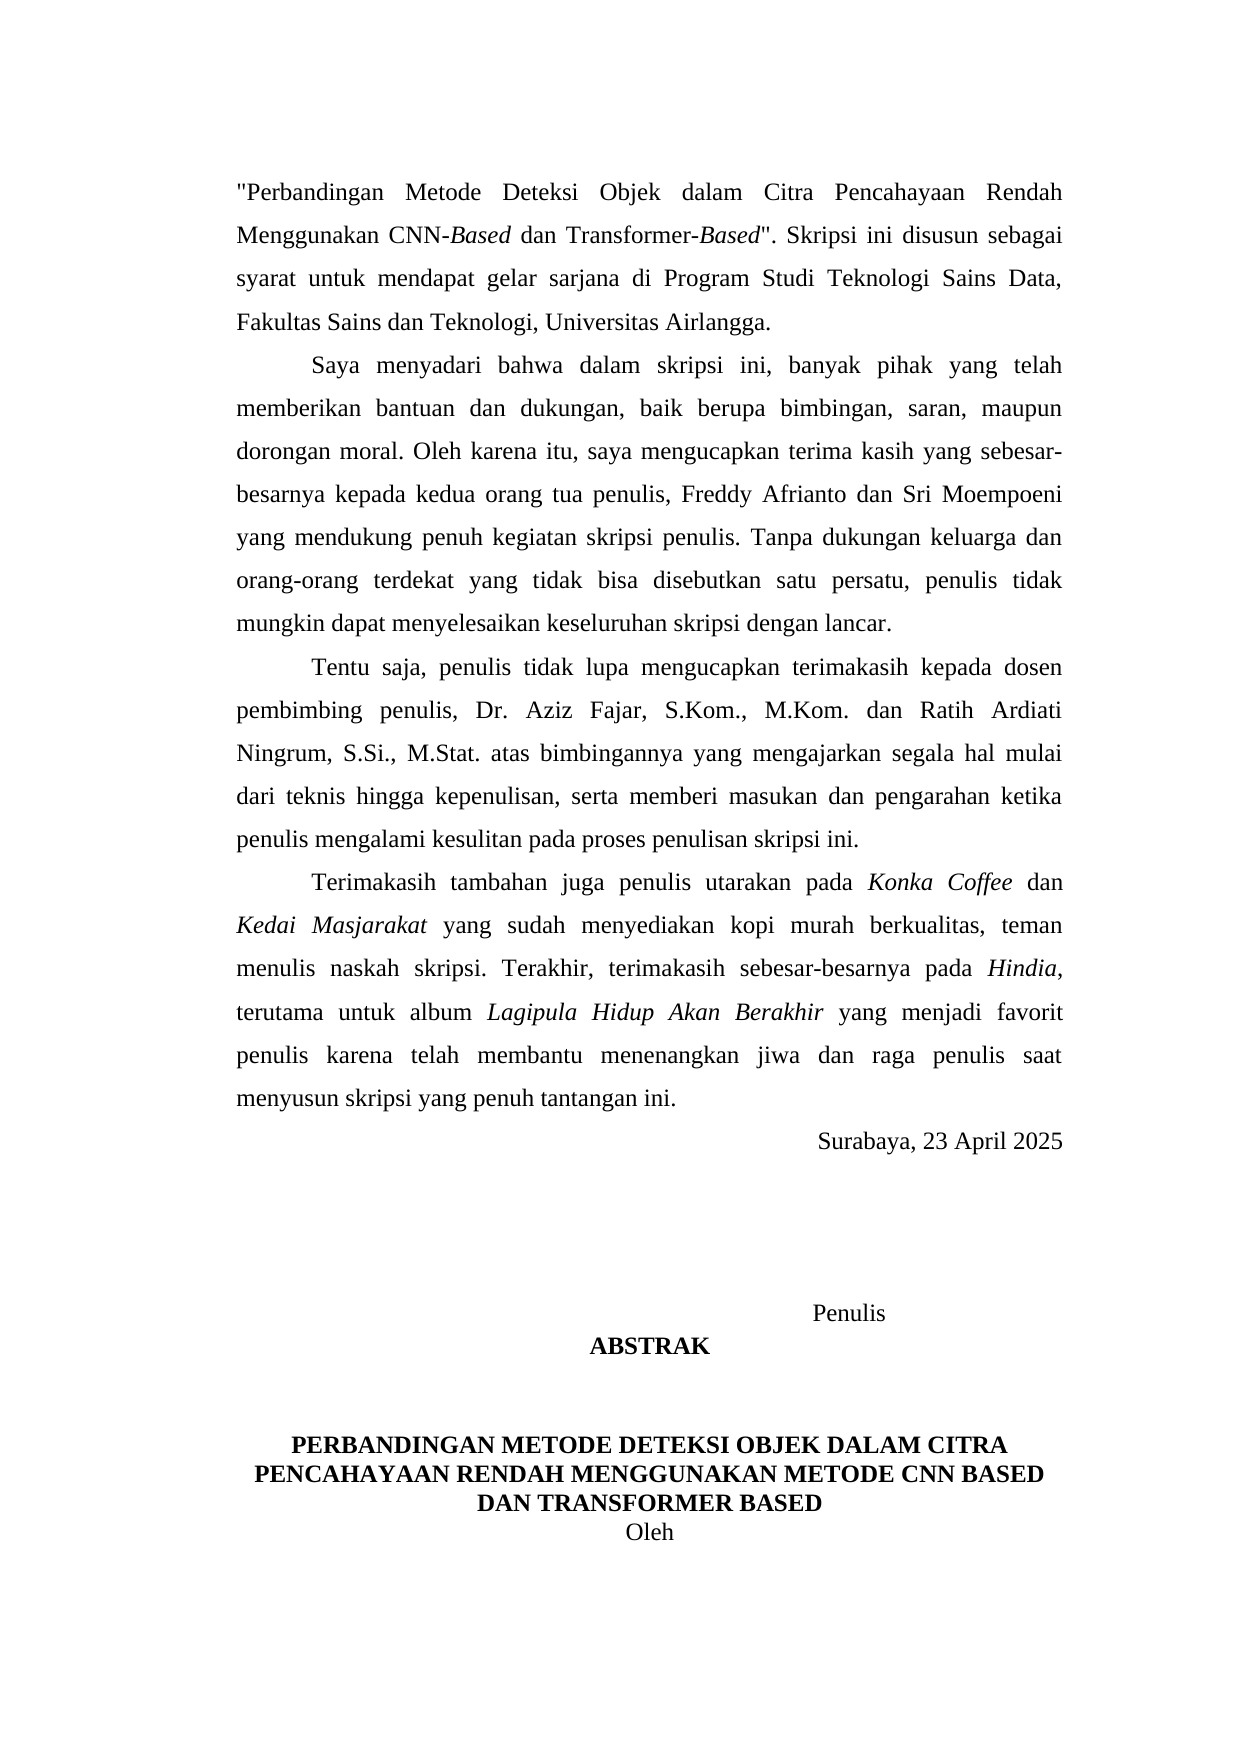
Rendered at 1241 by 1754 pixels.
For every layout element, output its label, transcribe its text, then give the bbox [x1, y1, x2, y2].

text ABSTRAK [236, 1331, 1063, 1360]
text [236, 177, 1063, 335]
text Surabaya, 23 April 2025 [236, 1126, 1063, 1155]
text Saya menyadari bahwa dalam skripsi ini, banyak pihak yang telah memberikan bantuan dan dukungan, baik berupa bimbingan, saran, maupun dorongan moral. Oleh karena itu, saya mengucapkan terima kasih yang sebesar-besarnya kepada kedua orang tua penulis, Freddy Afrianto dan Sri Moempoeni yang mendukung penuh kegiatan skripsi penulis. Tanpa dukungan keluarga dan orang-orang terdekat yang tidak bisa disebutkan satu persatu, penulis tidak mungkin dapat menyelesaikan keseluruhan skripsi dengan lancar. [236, 350, 1063, 637]
text PERBANDINGAN METODE DETEKSI OBJEK DALAM CITRA PENCAHAYAAN RENDAH MENGGUNAKAN METODE CNN BASED DAN TRANSFORMER BASED [236, 1431, 1063, 1517]
text Oleh [236, 1517, 1063, 1546]
text Terimakasih tambahan juga penulis utarakan pada Konka Coffee dan Kedai Masjarakat yang sudah menyediakan kopi murah berkualitas, teman menulis naskah skripsi. Terakhir, terimakasih sebesar-besarnya pada Hindia, terutama untuk album Lagipula Hidup Akan Berakhir yang menjadi favorit penulis karena telah membantu menenangkan jiwa dan raga penulis saat menyusun skripsi yang penuh tantangan ini. [236, 867, 1063, 1112]
text Penulis [611, 1298, 1063, 1327]
text Tentu saja, penulis tidak lupa mengucapkan terimakasih kepada dosen pembimbing penulis, Dr. Aziz Fajar, S.Kom., M.Kom. dan Ratih Ardiati Ningrum, S.Si., M.Stat. atas bimbingannya yang mengajarkan segala hal mulai dari teknis hingga kepenulisan, serta memberi masukan dan pengarahan ketika penulis mengalami kesulitan pada proses penulisan skripsi ini. [236, 652, 1063, 853]
